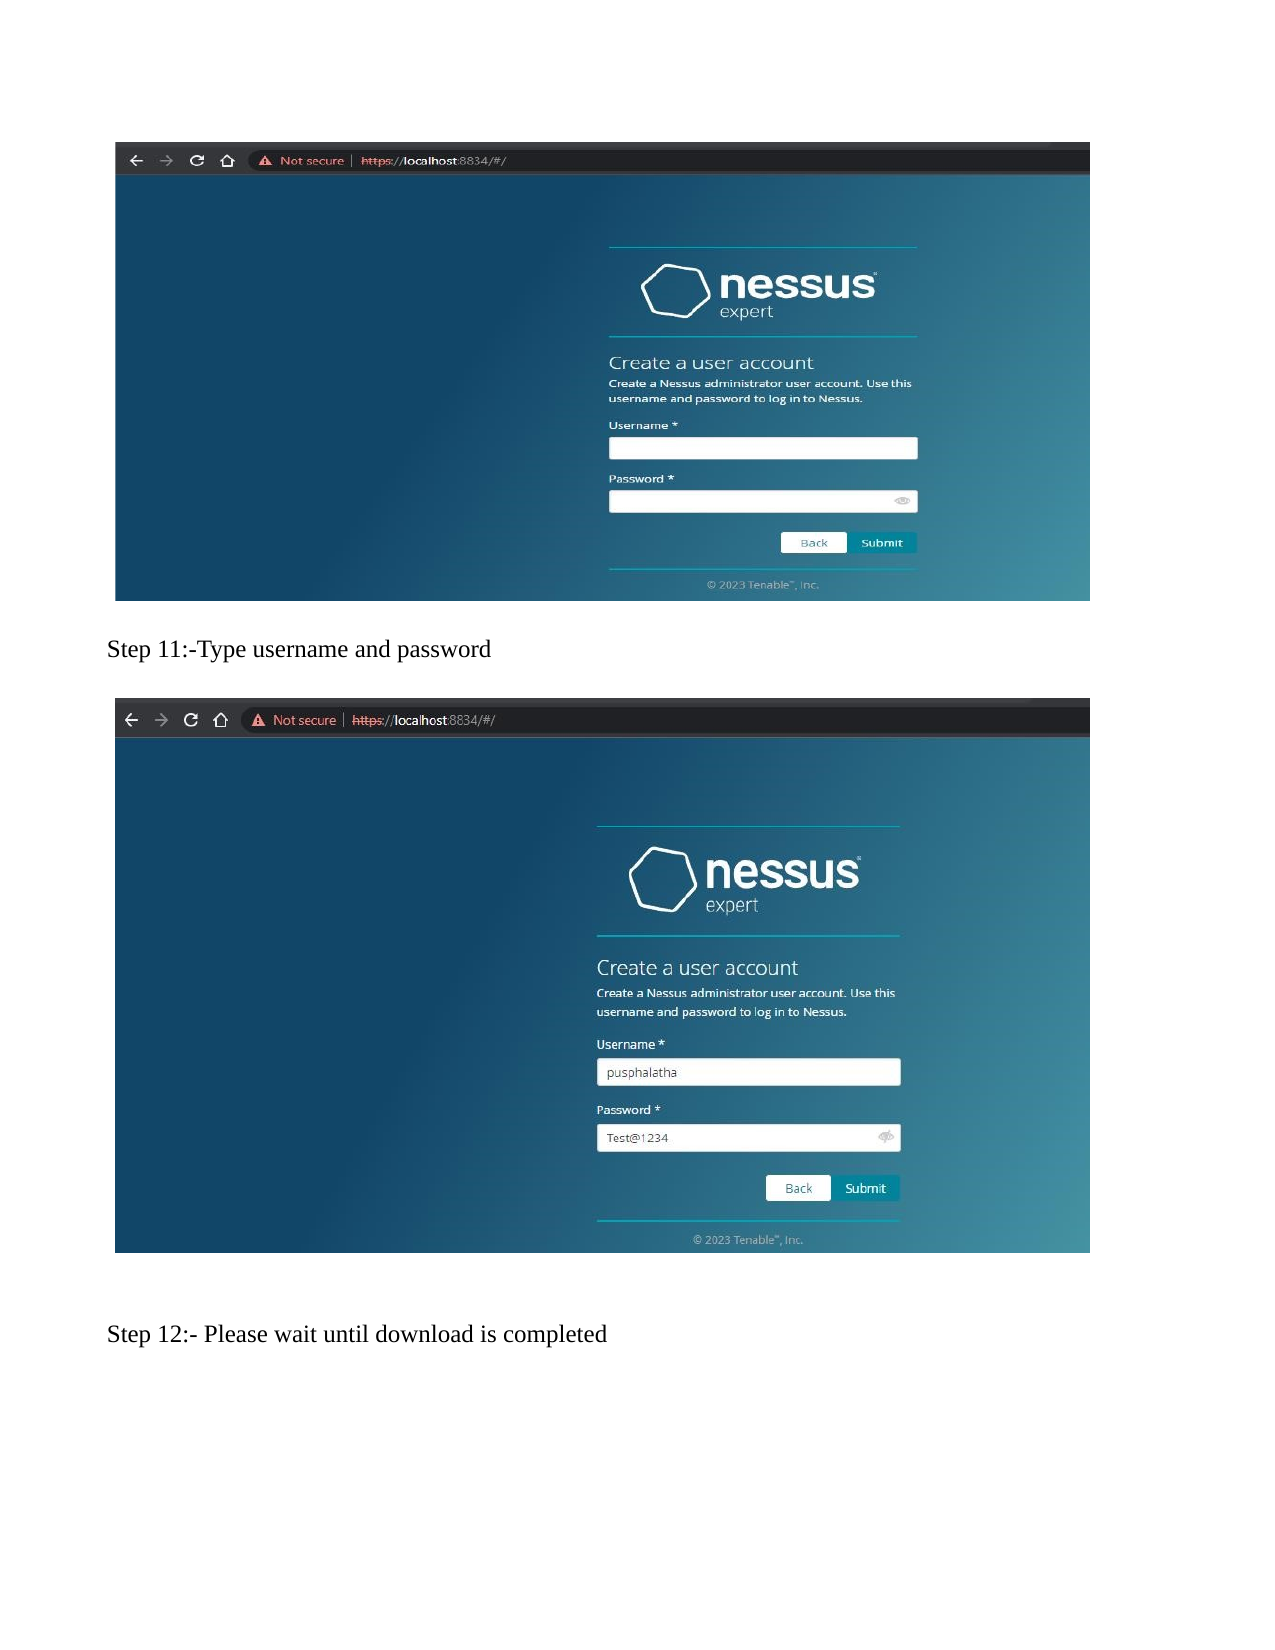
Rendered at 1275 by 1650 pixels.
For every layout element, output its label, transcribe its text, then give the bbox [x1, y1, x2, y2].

picture [115, 698, 1090, 1253]
picture [115, 142, 1090, 601]
text Step 12:- Please wait until download is completed [107, 1319, 1229, 1347]
text Step 11:-Type username and password [107, 634, 1229, 663]
